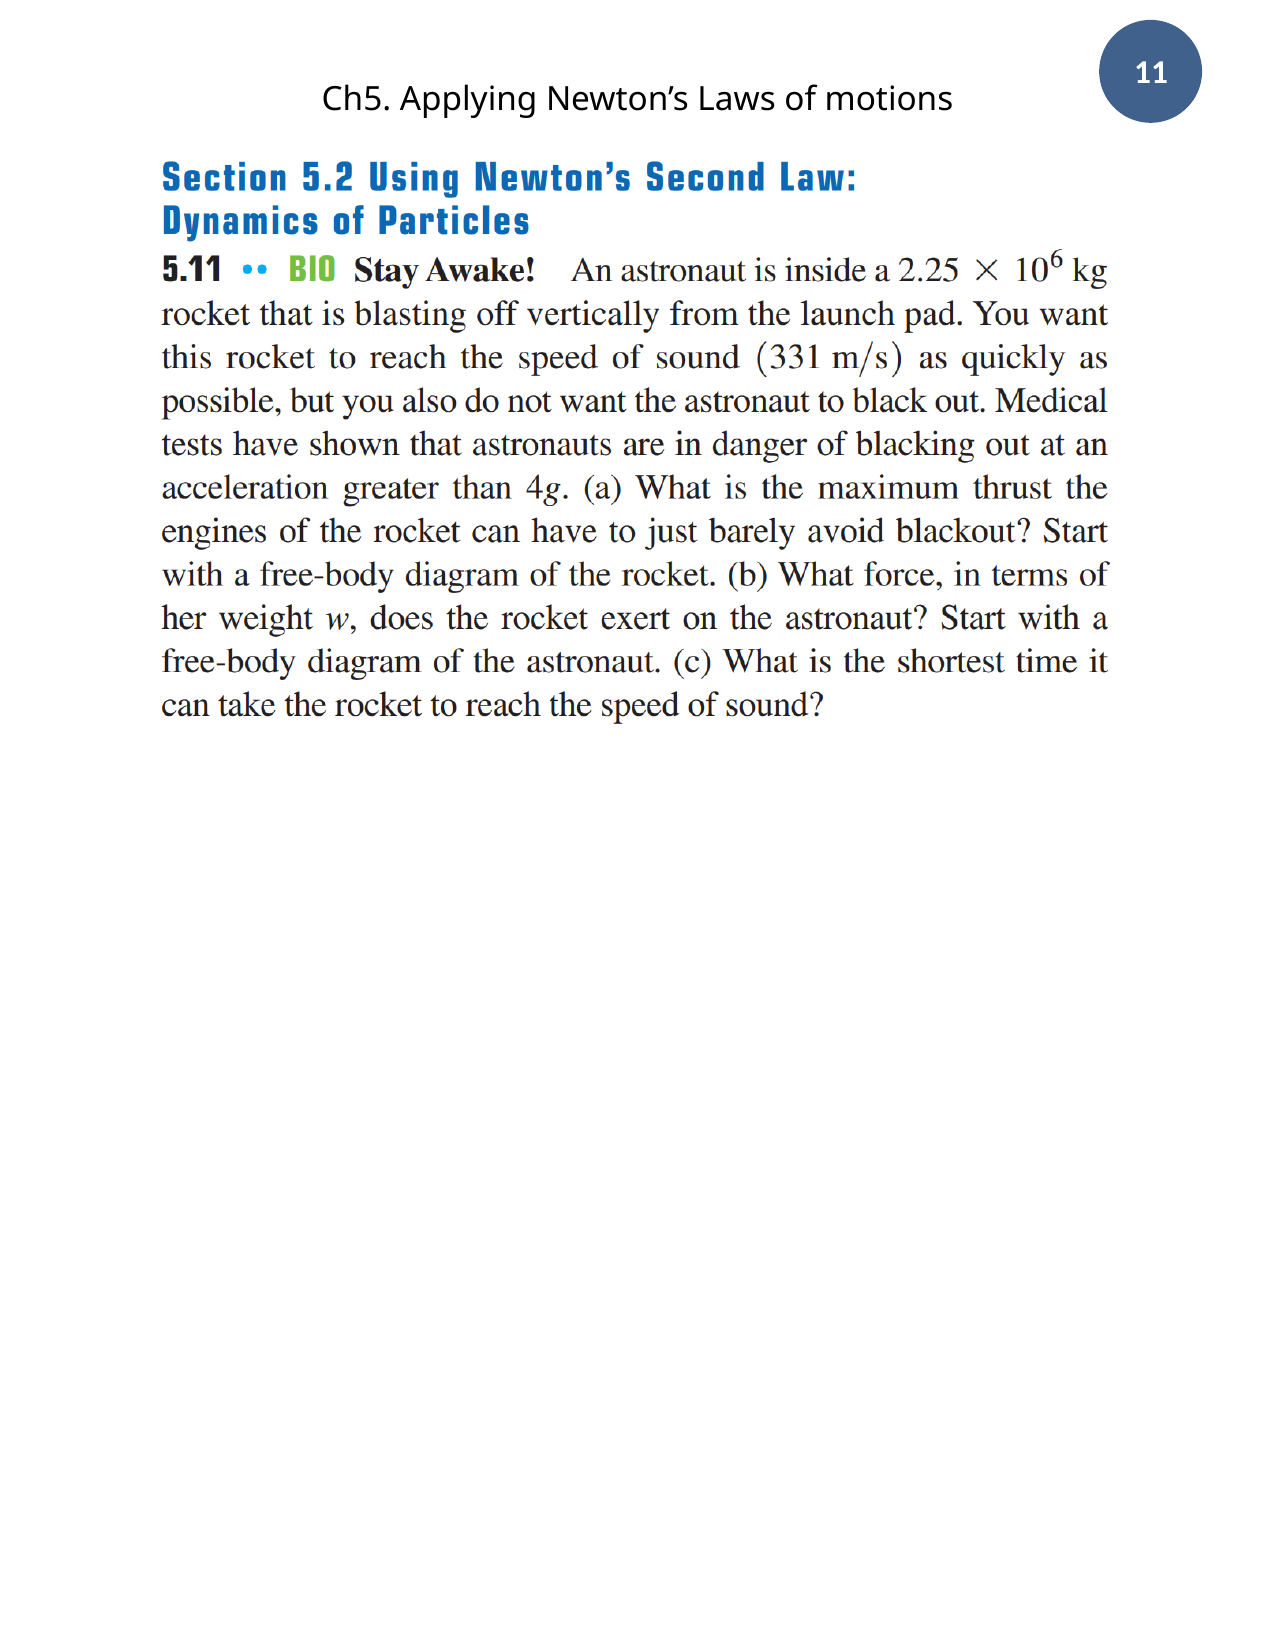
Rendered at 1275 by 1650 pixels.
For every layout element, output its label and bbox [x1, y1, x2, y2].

picture [150, 150, 1125, 728]
